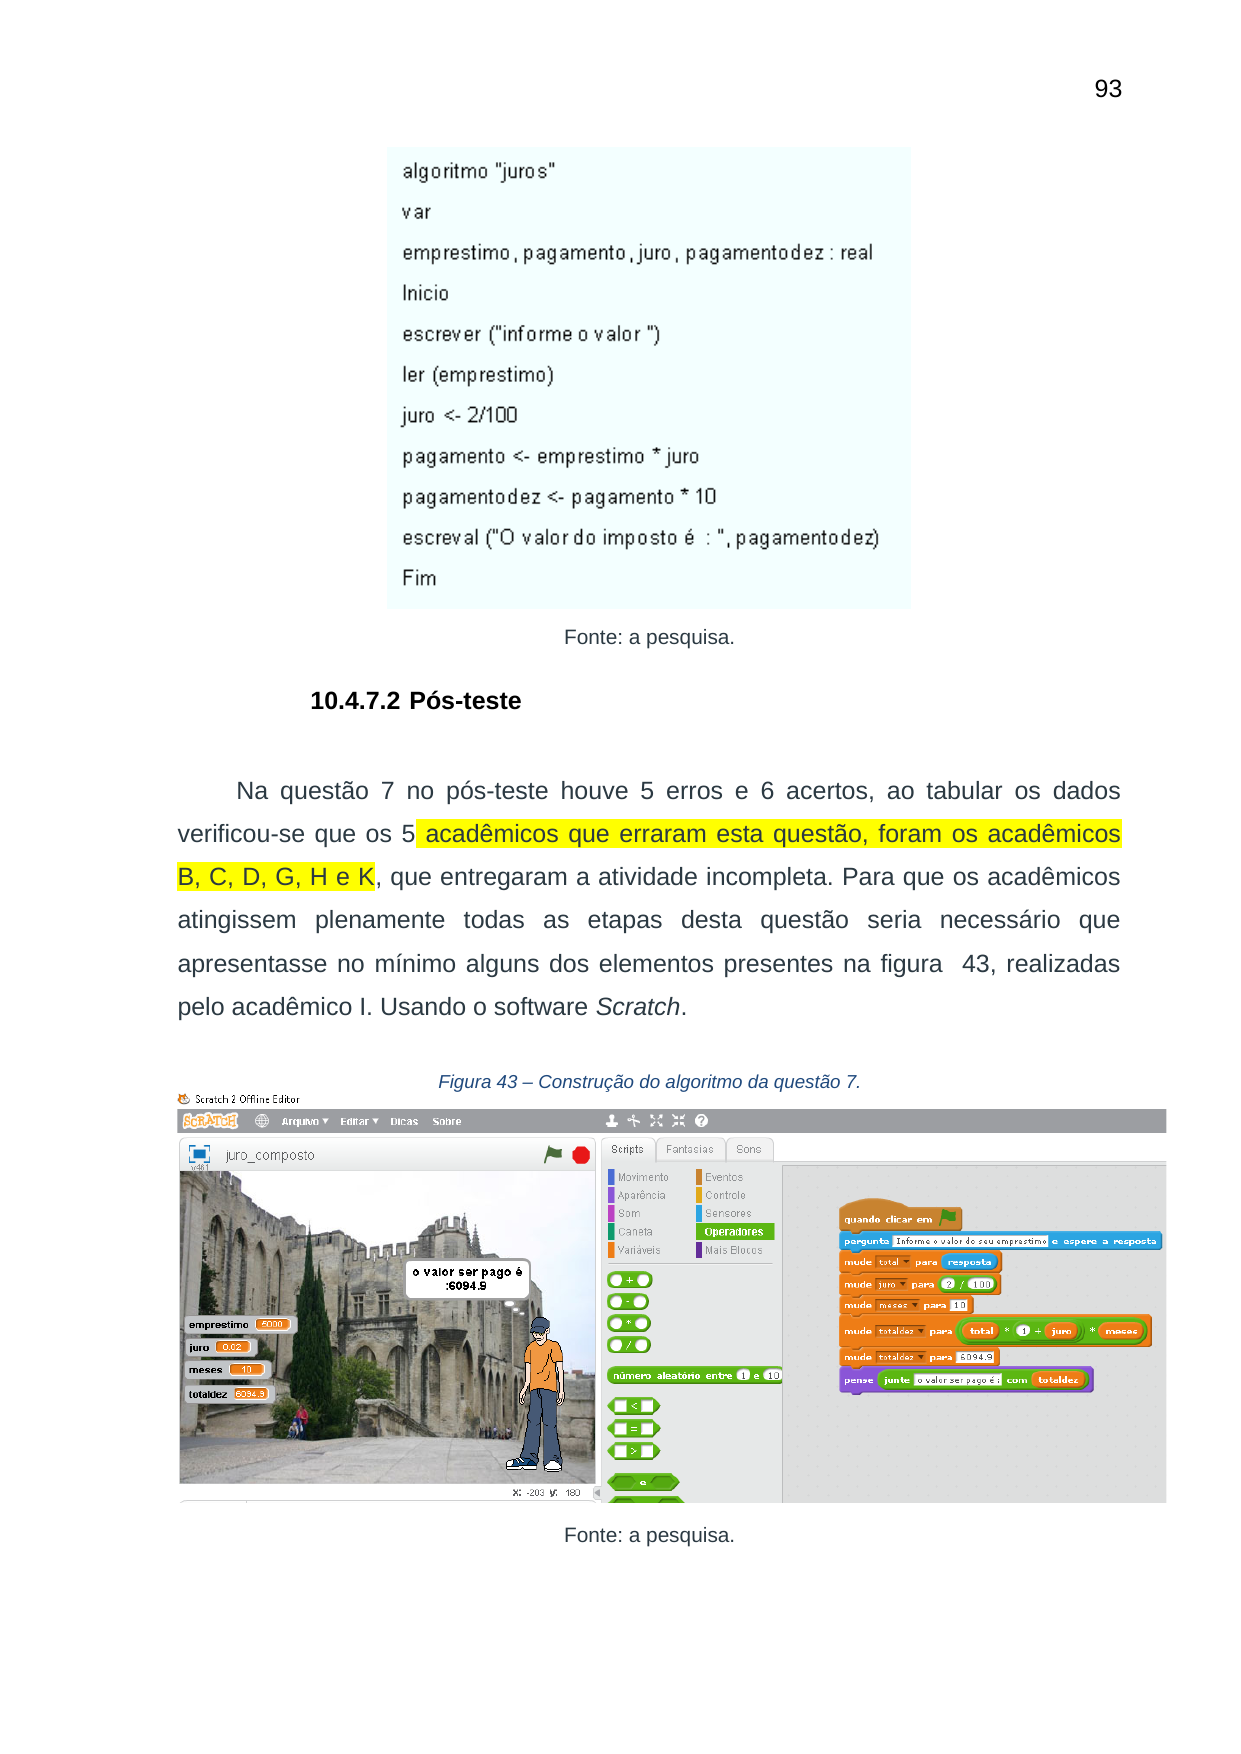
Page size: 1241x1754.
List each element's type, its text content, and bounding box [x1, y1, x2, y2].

text Fonte: a pesquisa. [177, 625, 1122, 649]
picture [177, 1092, 1167, 1503]
text Na questão 7 no pós-teste houve 5 erros e 6 acertos, ao tabular os dados verificou-se que os 5 acadêmicos que erraram esta questão, foram os acadêmicos B, C, D, G, H e K, que entregaram a atividade incompleta. Para que os acadêmicos atingissem plenamente todas as etapas desta questão seria necessário que apresentasse no mínimo alguns dos elementos presentes na figura 43, realizadas pelo acadêmico I. Usando o software Scratch. [177, 776, 1122, 1020]
text Fonte: a pesquisa. [177, 1523, 1122, 1547]
subtitle Pós-teste [251, 686, 1122, 714]
text Figura 43 – Construção do algoritmo da questão 7. [177, 1071, 1122, 1092]
picture [387, 147, 911, 609]
